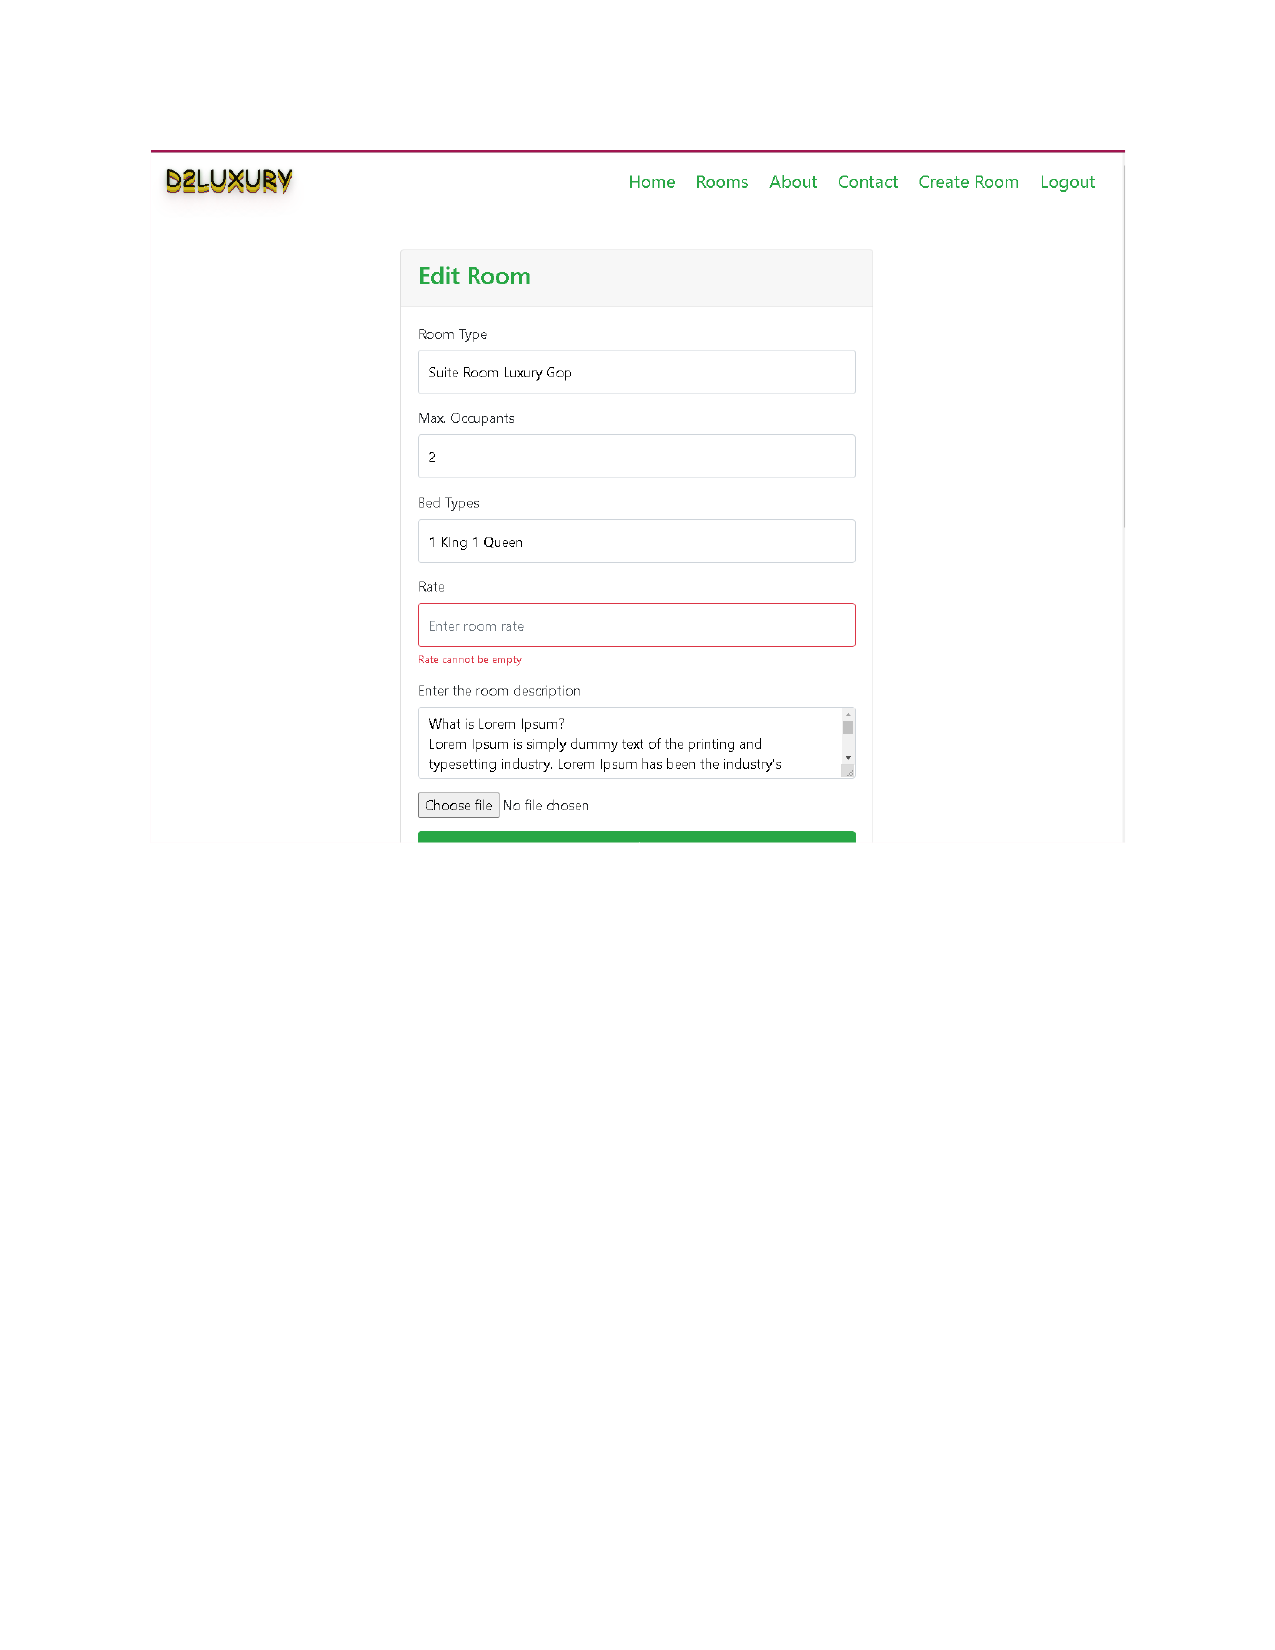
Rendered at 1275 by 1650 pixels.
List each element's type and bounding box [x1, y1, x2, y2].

picture [150, 150, 1125, 843]
